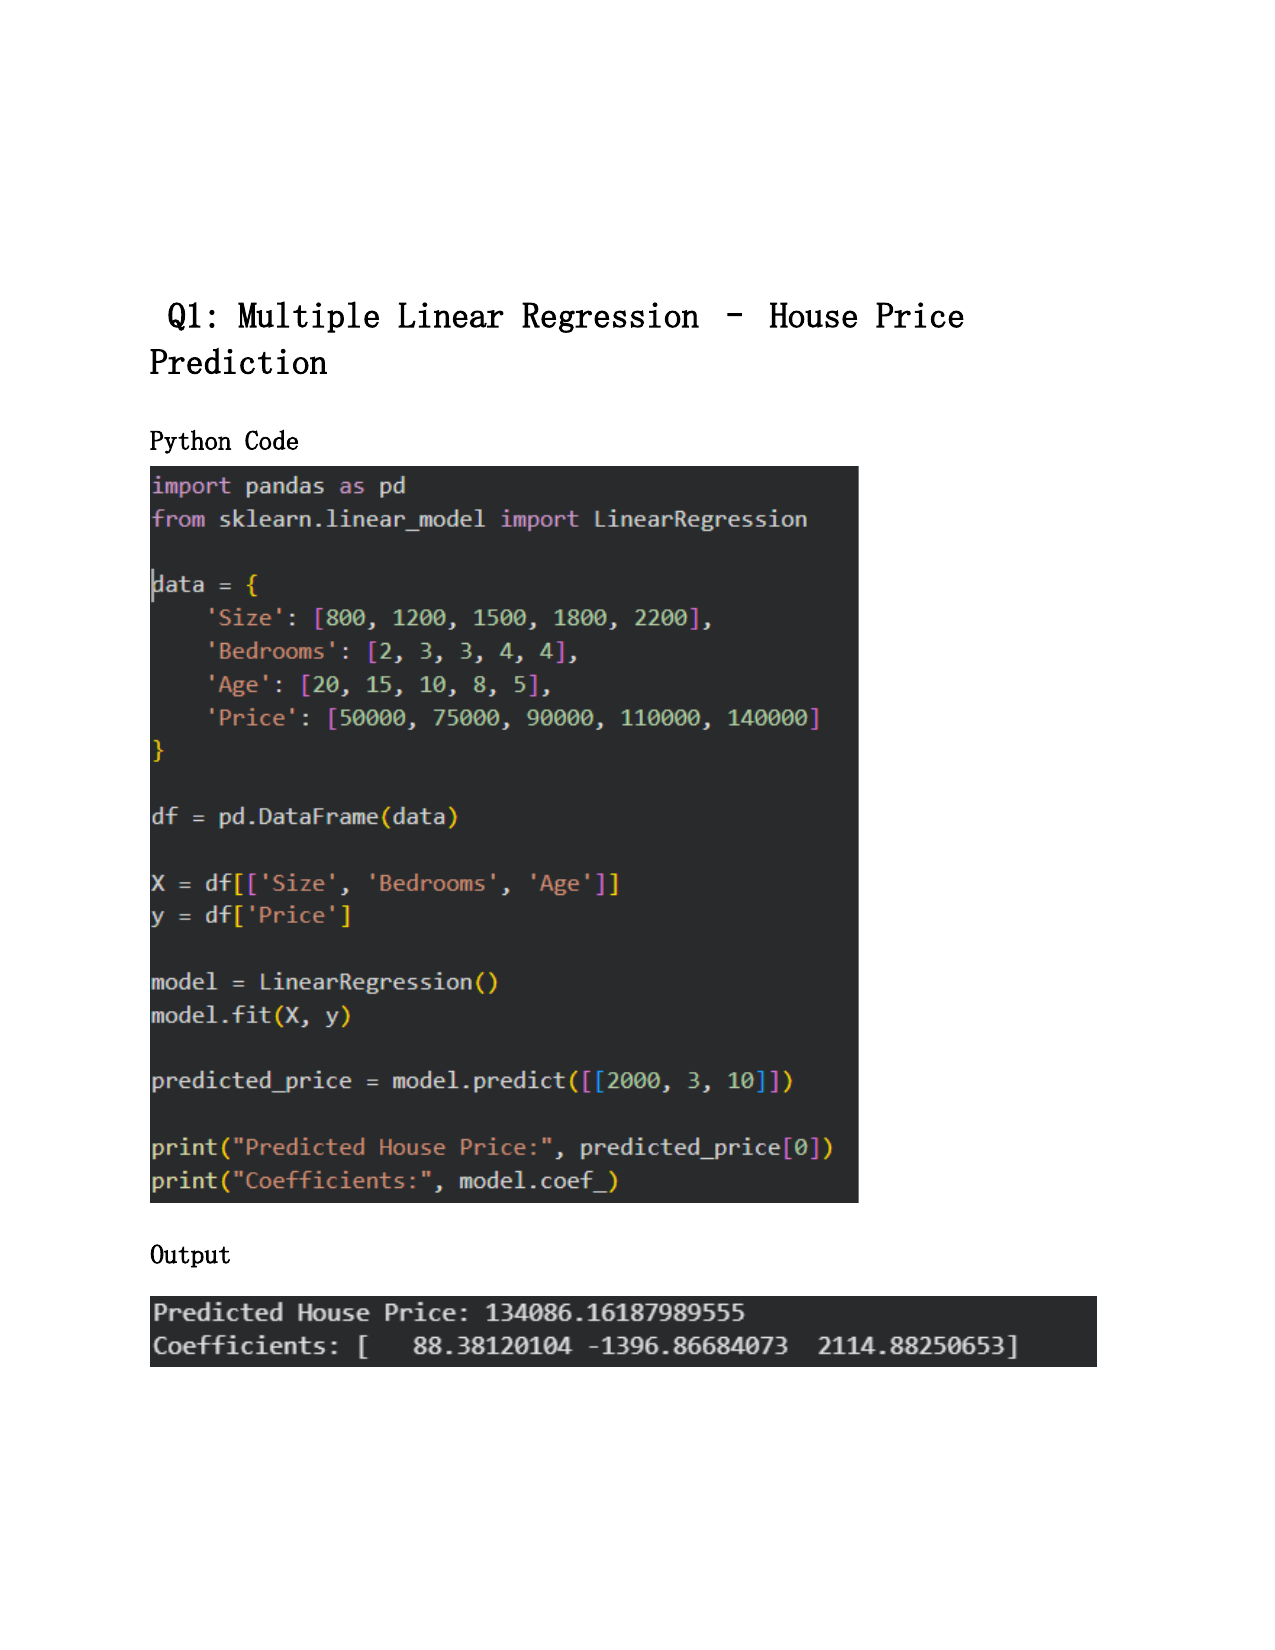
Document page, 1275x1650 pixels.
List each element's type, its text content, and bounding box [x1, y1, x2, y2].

picture [150, 466, 859, 1203]
subtitle Q1: Multiple Linear Regression – House Price Prediction [150, 292, 1125, 379]
text Output [150, 1236, 1125, 1267]
picture [150, 1296, 1097, 1367]
subtitle Python Code [150, 422, 1125, 453]
